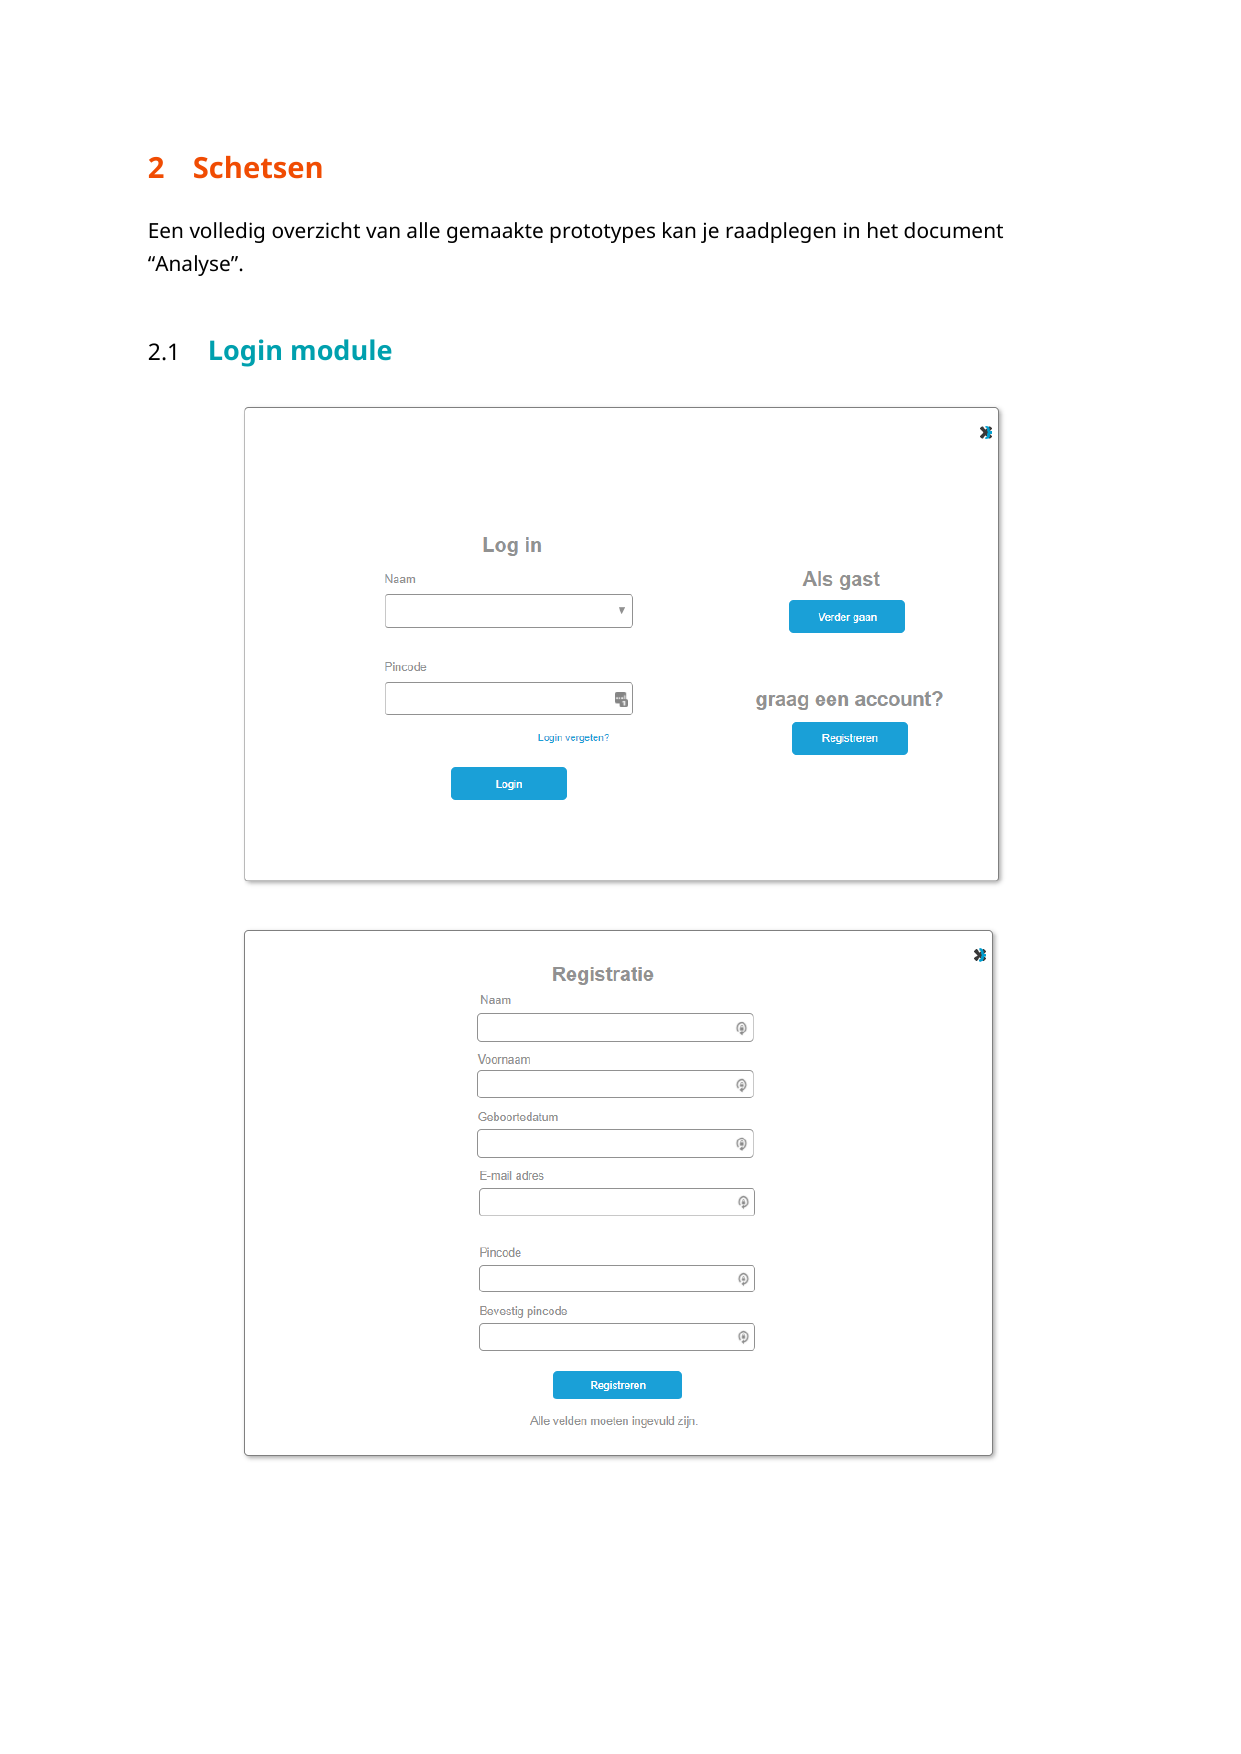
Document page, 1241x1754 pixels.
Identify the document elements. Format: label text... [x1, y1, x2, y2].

subtitle Login module [148, 332, 1092, 369]
picture [233, 403, 1007, 892]
text Een volledig overzicht van alle gemaakte prototypes kan je raadplegen in het document “Analyse”. [148, 217, 1092, 278]
picture [241, 924, 1000, 1463]
subtitle Schetsen [148, 148, 1092, 187]
